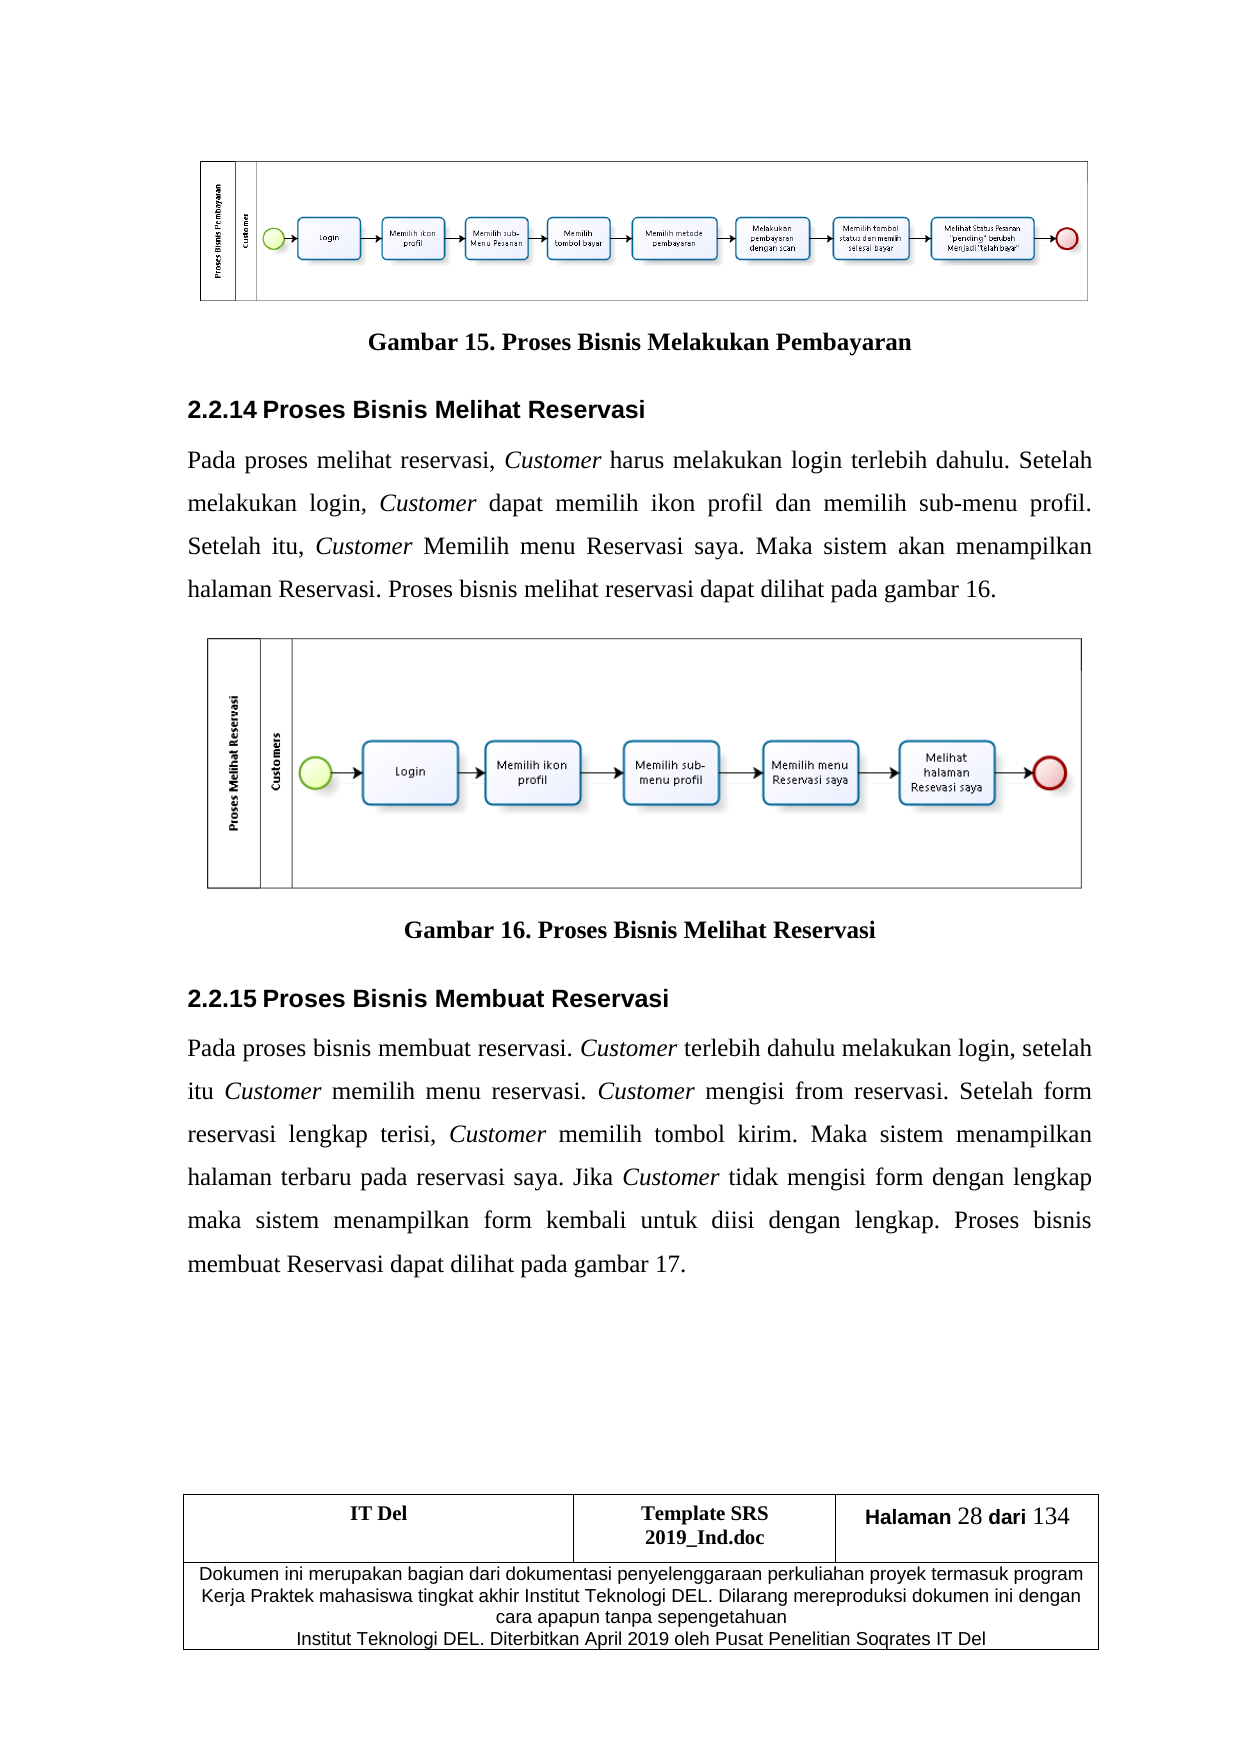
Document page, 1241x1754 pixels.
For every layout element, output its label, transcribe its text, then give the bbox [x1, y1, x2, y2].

text Gambar 15. Proses Bisnis Melakukan Pembayaran [187, 327, 1092, 356]
text Gambar 16. Proses Bisnis Melihat Reservasi [187, 916, 1092, 944]
subtitle Proses Bisnis Membuat Reservasi [187, 984, 1092, 1012]
subtitle Proses Bisnis Melihat Reservasi [187, 395, 1092, 424]
picture [187, 147, 1101, 313]
text Pada proses melihat reservasi, Customer harus melakukan login terlebih dahulu. Setelah melakukan login, Customer dapat memilih ikon profil dan memilih sub-menu profil. Setelah itu, Customer Memilih menu Reservasi saya. Maka sistem akan menampilkan halaman Reservasi. Proses bisnis melihat reservasi dapat dilihat pada gambar 16. [187, 445, 1092, 603]
picture [187, 617, 1102, 902]
text Pada proses bisnis membuat reservasi. Customer terlebih dahulu melakukan login, setelah itu Customer memilih menu reservasi. Customer mengisi from reservasi. Setelah form reservasi lengkap terisi, Customer memilih tombol kirim. Maka sistem menampilkan halaman terbaru pada reservasi saya. Jika Customer tidak mengisi form dengan lengkap maka sistem menampilkan form kembali untuk diisi dengan lengkap. Proses bisnis membuat Reservasi dapat dilihat pada gambar 17. [187, 1033, 1092, 1277]
